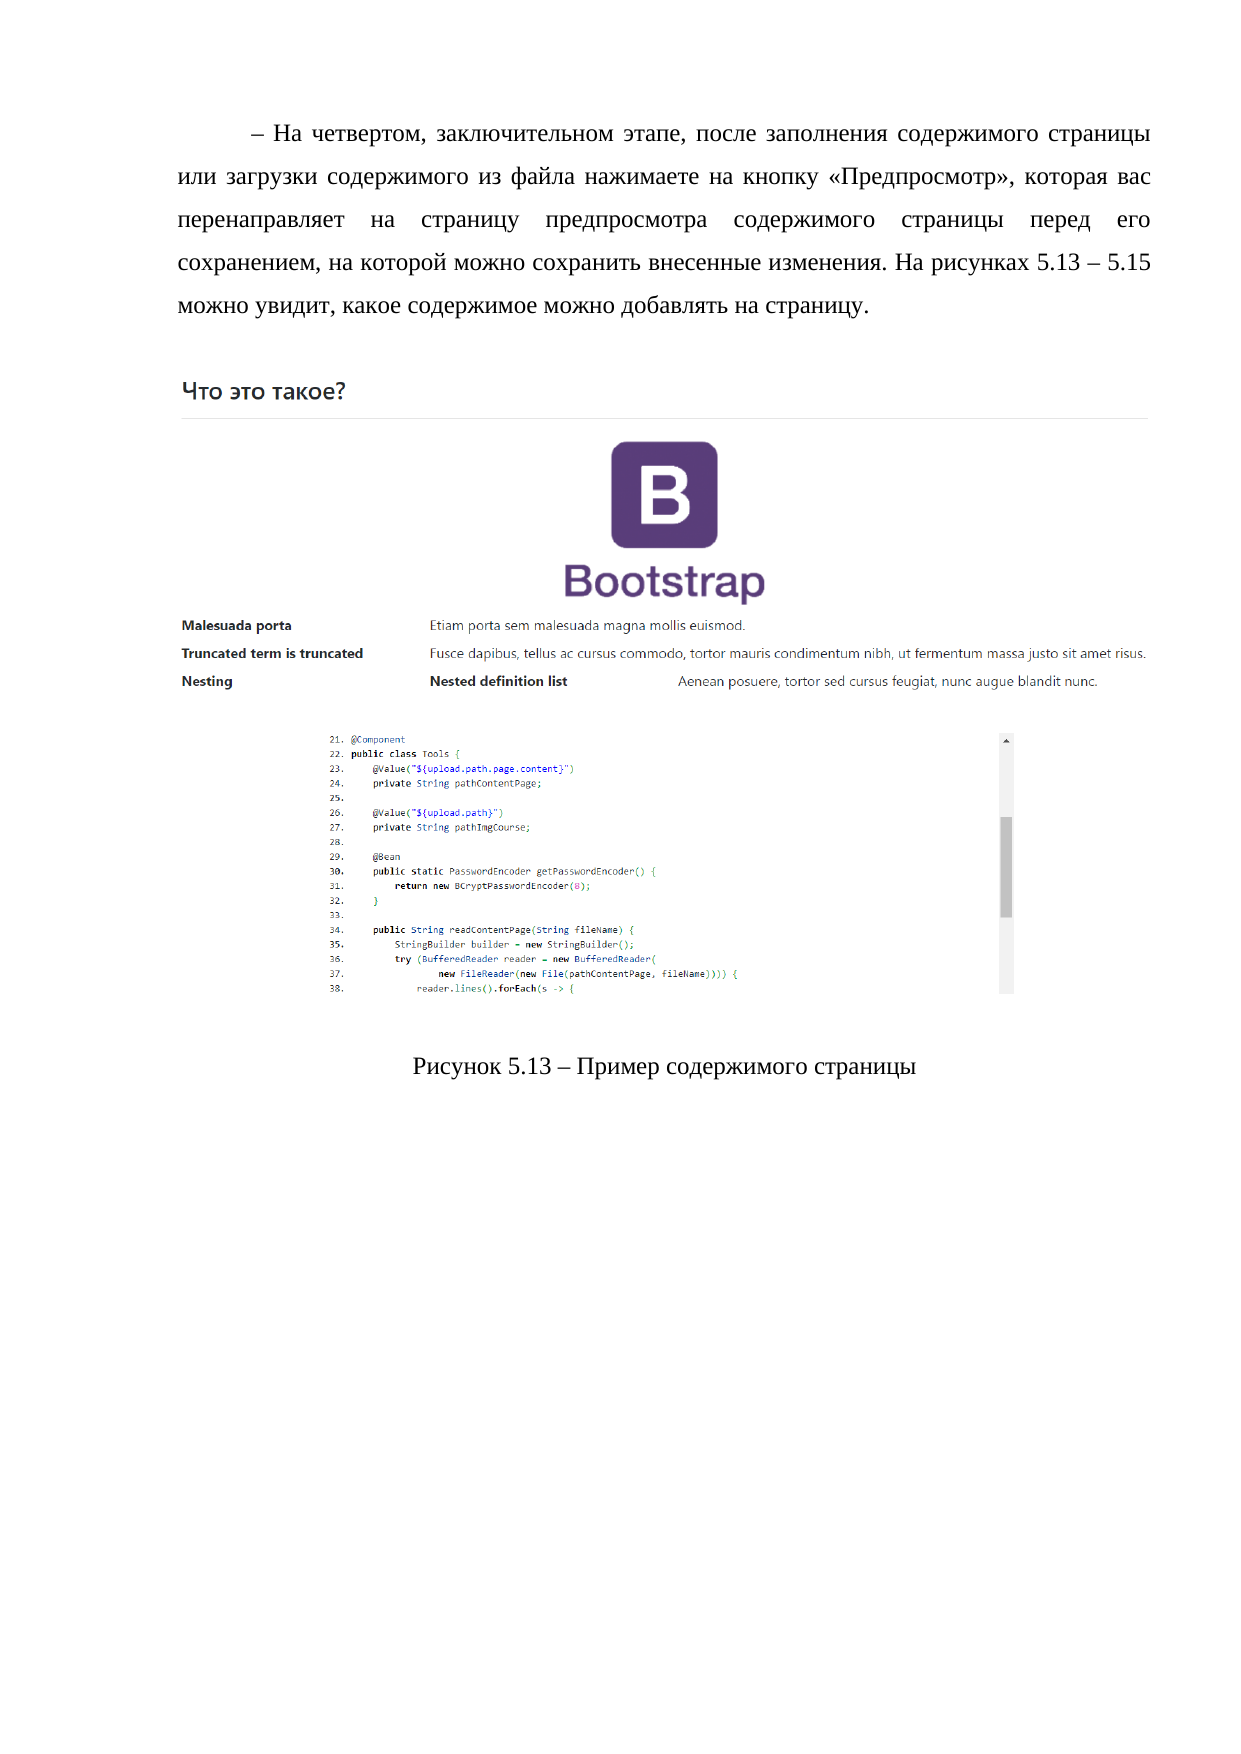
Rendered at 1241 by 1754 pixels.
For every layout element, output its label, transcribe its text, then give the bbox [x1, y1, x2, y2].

picture [177, 376, 1152, 994]
text Рисунок 5.13 – Пример содержимого страницы [177, 1051, 1152, 1080]
text – На четвертом, заключительном этапе, после заполнения содержимого страницы или загрузки содержимого из файла нажимаете на кнопку «Предпросмотр», которая вас перенаправляет на страницу предпросмотра содержимого страницы перед его сохранением, на которой можно сохранить внесенные изменения. На рисунках 5.13 – 5.15 можно увидит, какое содержимое можно добавлять на страницу. [177, 118, 1152, 319]
